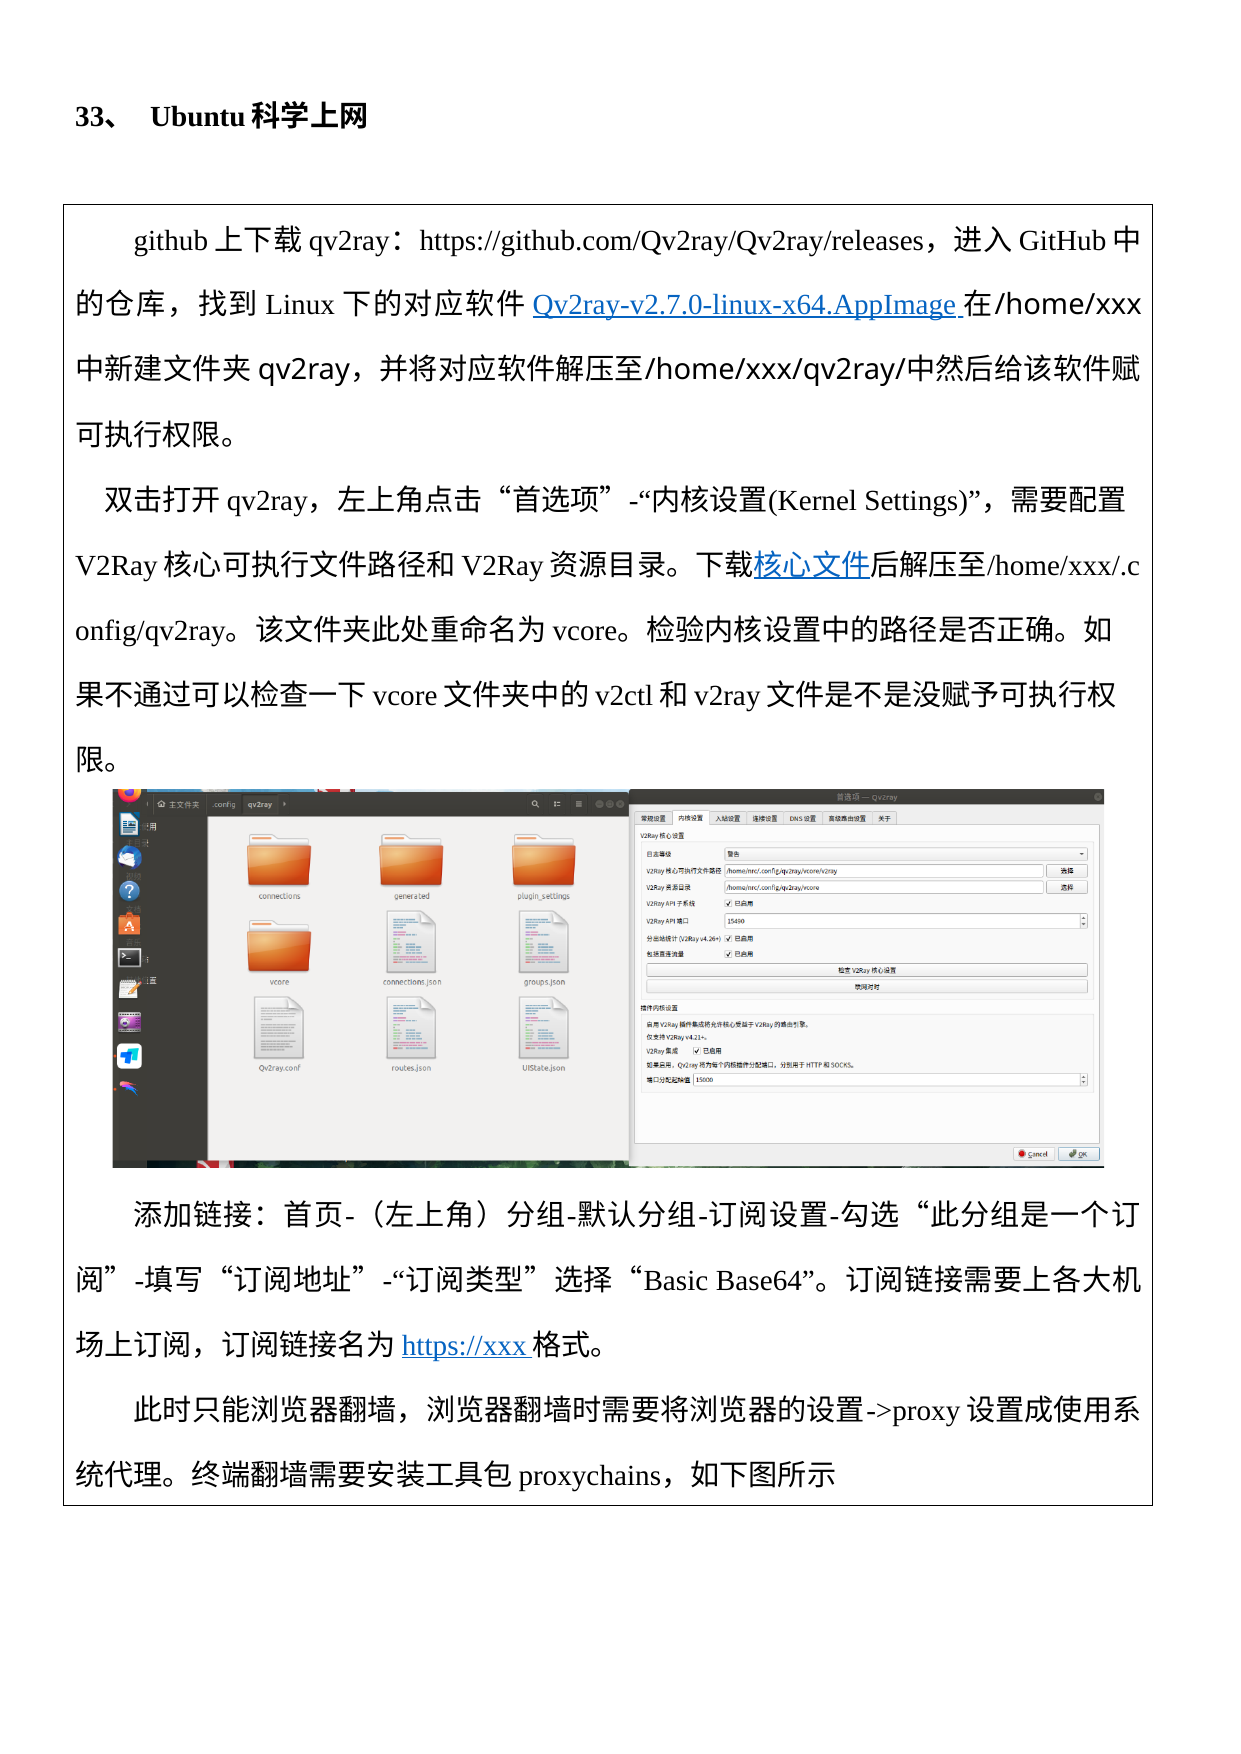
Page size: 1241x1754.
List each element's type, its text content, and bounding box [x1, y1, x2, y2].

subtitle Ubuntu科学上网 [75, 81, 1165, 146]
picture [112, 789, 1105, 1168]
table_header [64, 205, 1152, 1505]
